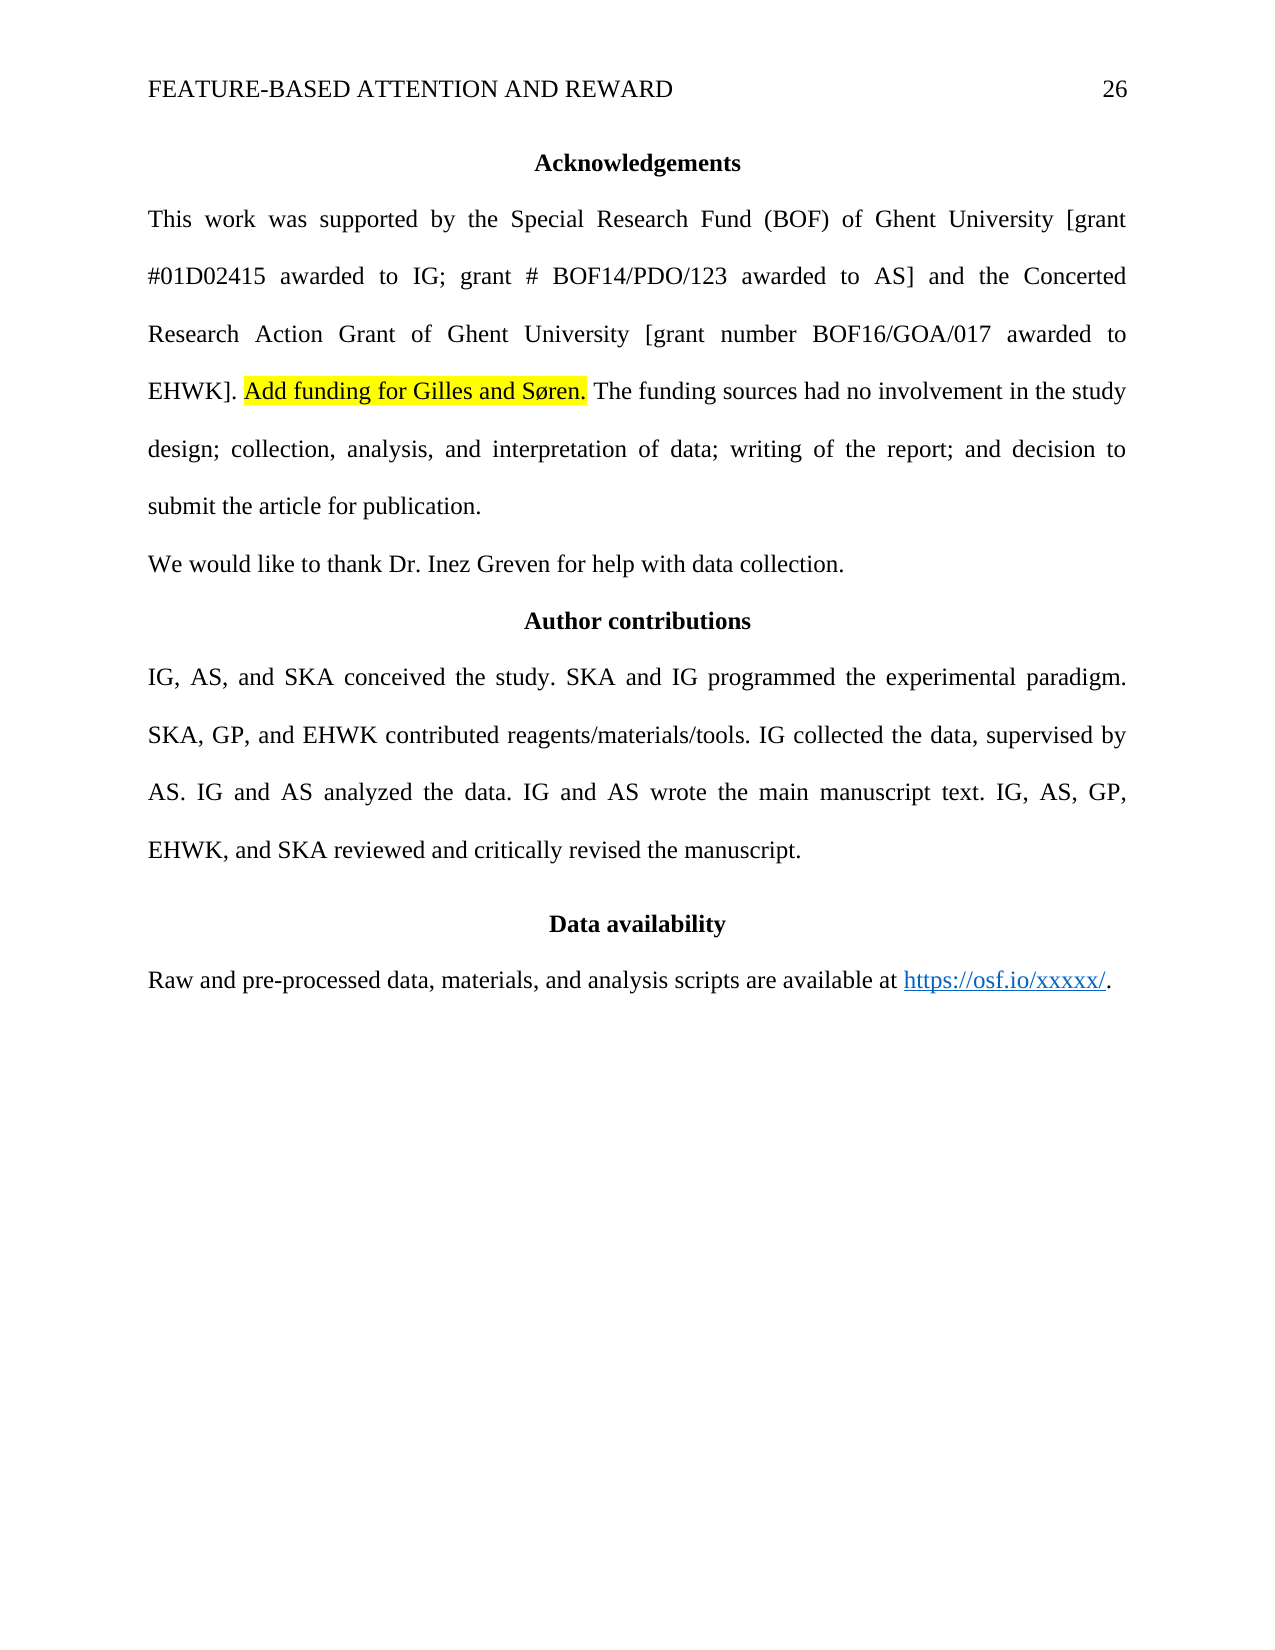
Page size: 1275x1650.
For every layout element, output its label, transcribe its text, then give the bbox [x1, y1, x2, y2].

subtitle Data availability [148, 909, 1127, 938]
subtitle Acknowledgements [148, 148, 1127, 176]
text IG, AS, and SKA conceived the study. SKA and IG programmed the experimental paradigm. SKA, GP, and EHWK contributed reagents/materials/tools. IG collected the data, supervised by AS. IG and AS analyzed the data. IG and AS wrote the main manuscript text. IG, AS, GP, EHWK, and SKA reviewed and critically revised the manuscript. [148, 662, 1127, 863]
subtitle Author contributions [148, 606, 1127, 635]
text Raw and pre-processed data, materials, and analysis scripts are available at https://osf.io/xxxxx/. [148, 965, 1127, 994]
text We would like to thank Dr. Inez Greven for help with data collection. [148, 549, 1127, 577]
text This work was supported by the Special Research Fund (BOF) of Ghent University [grant #01D02415 awarded to IG; grant # BOF14/PDO/123 awarded to AS] and the Concerted Research Action Grant of Ghent University [grant number BOF16/GOA/017 awarded to EHWK]. Add funding for Gilles and Søren. The funding sources had no involvement in the study design; collection, analysis, and interpretation of data; writing of the report; and decision to submit the article for publication. [148, 204, 1127, 520]
